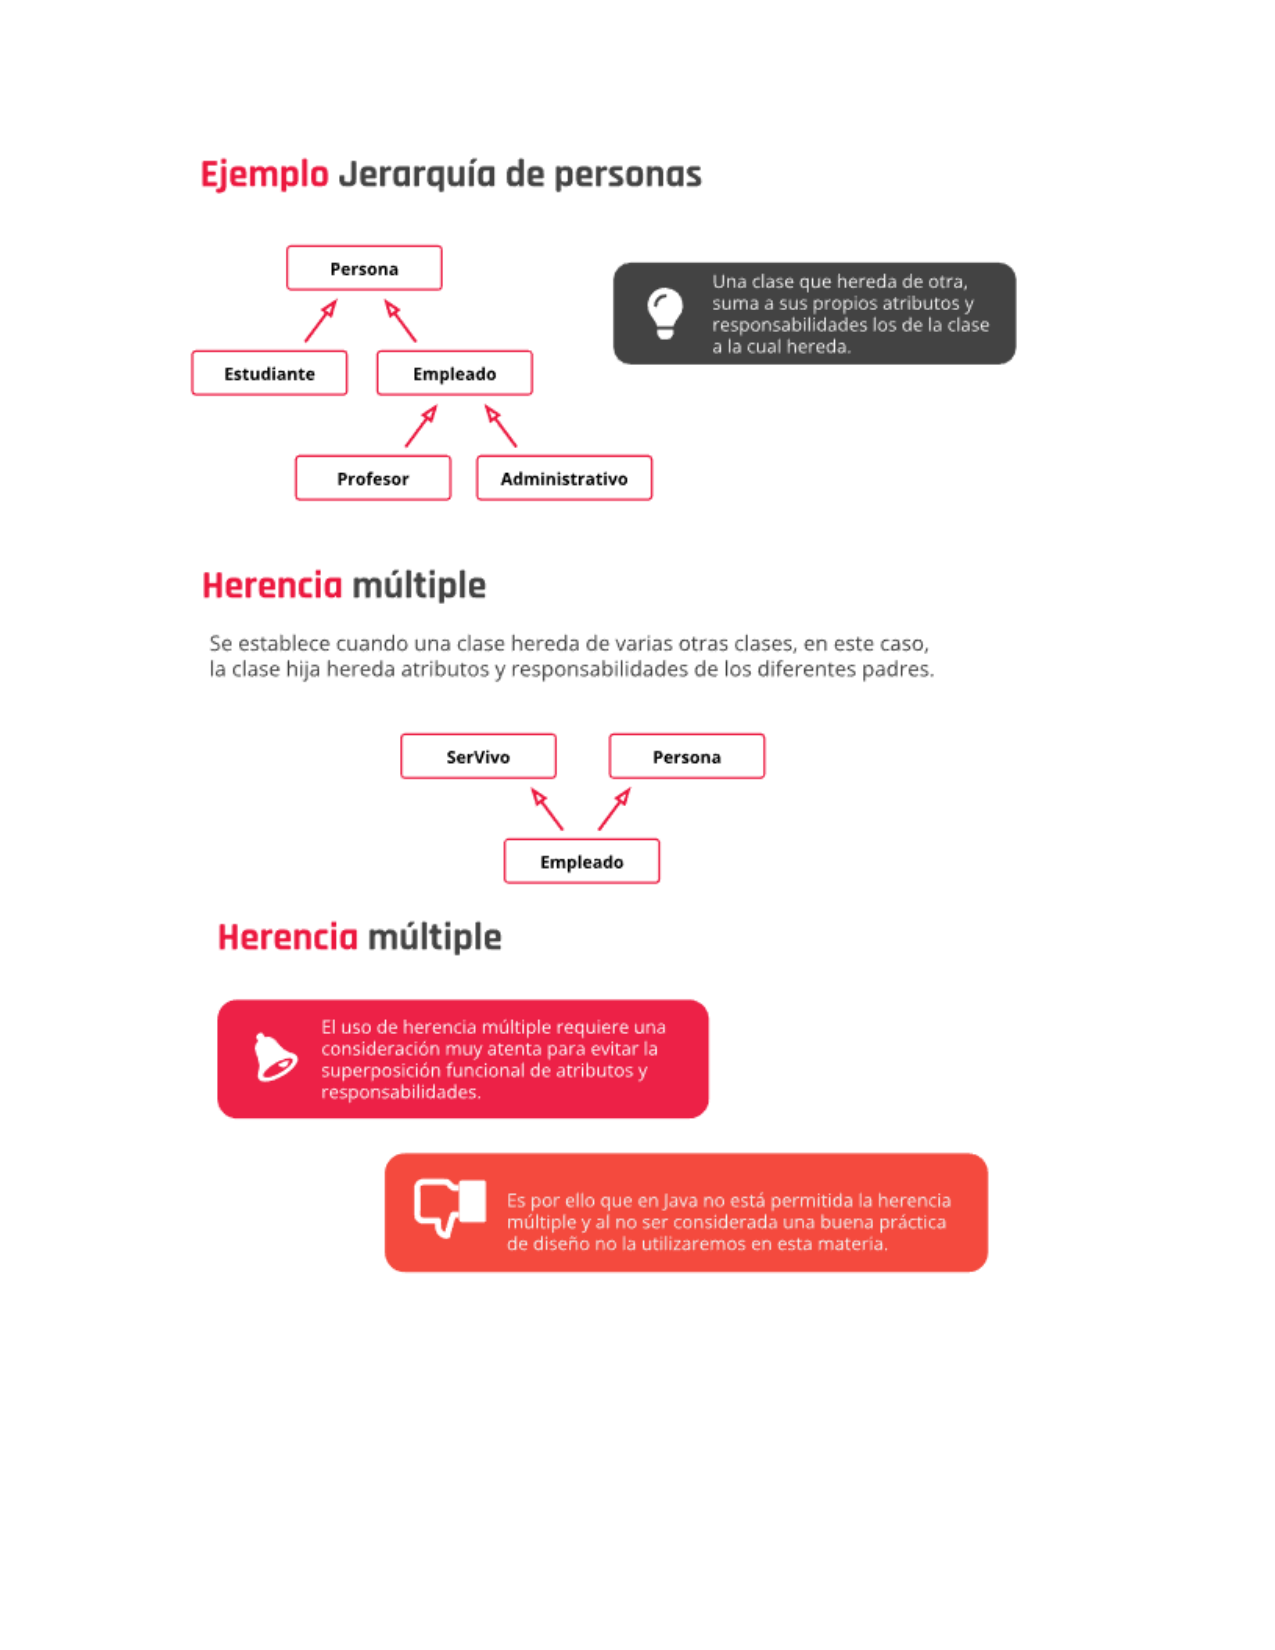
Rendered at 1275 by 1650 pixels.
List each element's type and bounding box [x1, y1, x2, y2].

picture [177, 918, 1020, 1305]
picture [177, 147, 1042, 542]
picture [177, 549, 995, 911]
